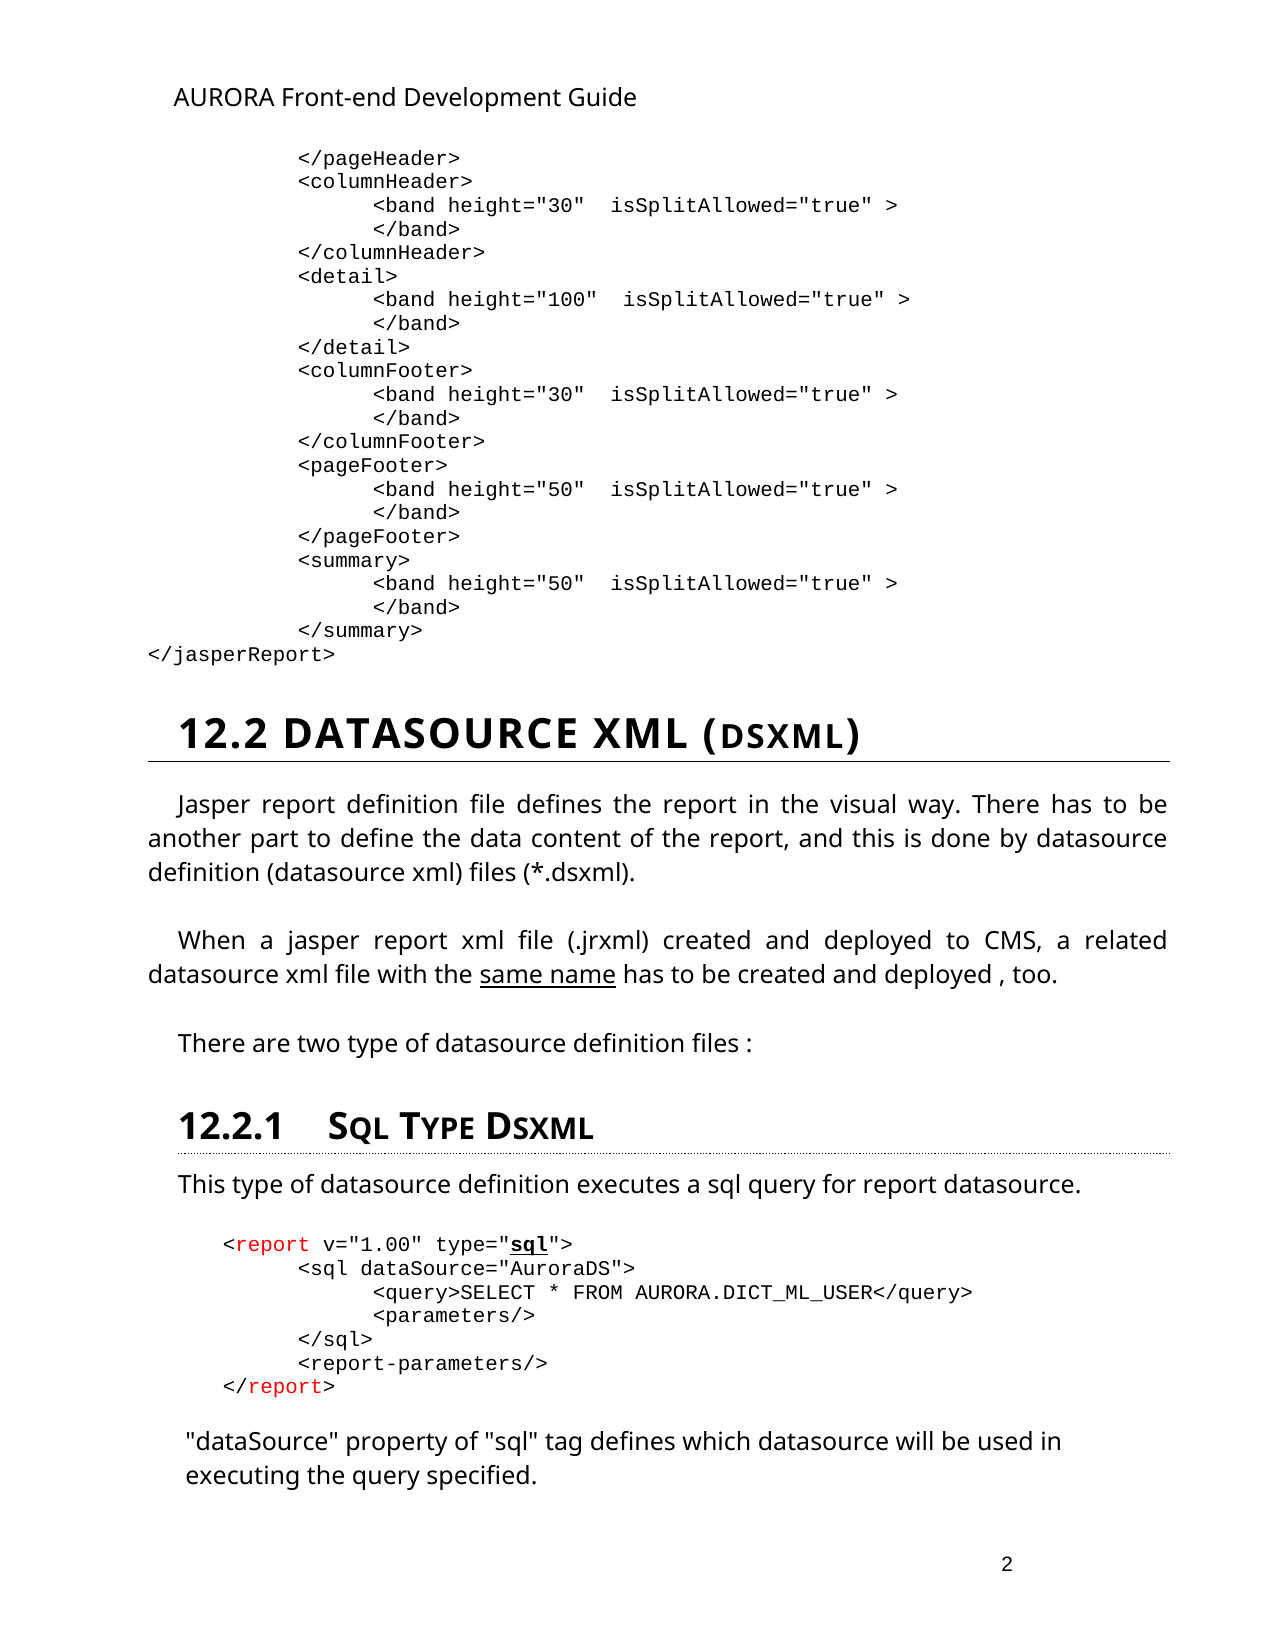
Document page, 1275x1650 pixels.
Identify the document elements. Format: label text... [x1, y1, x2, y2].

text There are two type of datasource definition files : [148, 1025, 1170, 1059]
text Jasper report definition file defines the report in the visual way. There has to be another part to define the data content of the report, and this is done by datasource definition (datasource xml) files (*.dsxml). [148, 787, 1170, 889]
text <pageFooter> [148, 455, 1170, 479]
text <report-parameters/> [223, 1353, 1170, 1376]
text <band height="50" isSplitAllowed="true" > [148, 573, 1170, 597]
text <columnFooter> [148, 360, 1170, 384]
text <query>SELECT * FROM AURORA.DICT_ML_USER</query> [223, 1282, 1170, 1305]
text </pageFooter> [148, 526, 1170, 549]
text "dataSource" property of "sql" tag defines which datasource will be used in executing the query specified. [185, 1423, 1170, 1492]
text </detail> [148, 337, 1170, 360]
text <detail> [148, 266, 1170, 289]
text </columnHeader> [148, 242, 1170, 266]
text <band height="30" isSplitAllowed="true" > [148, 384, 1170, 408]
text </pageHeader> [148, 148, 1170, 171]
text <report v="1.00" type="sql"> [223, 1234, 1170, 1258]
text </jasperReport> [148, 644, 1170, 668]
text </sql> [223, 1329, 1170, 1353]
text </band> [148, 408, 1170, 431]
text <sql dataSource="AuroraDS"> [223, 1258, 1170, 1282]
text <band height="50" isSplitAllowed="true" > [148, 479, 1170, 502]
text When a jasper report xml file (.jrxml) created and deployed to CMS, a related datasource xml file with the same name has to be created and deployed , too. [148, 923, 1170, 991]
text <summary> [148, 549, 1170, 573]
text </band> [148, 313, 1170, 337]
text <columnHeader> [148, 171, 1170, 195]
text </summary> [148, 621, 1170, 644]
text </columnFooter> [148, 431, 1170, 455]
text <parameters/> [223, 1305, 1170, 1329]
text </band> [148, 597, 1170, 621]
text </band> [148, 218, 1170, 242]
subtitle Sql Type Dsxml [178, 1099, 1170, 1154]
text </band> [148, 502, 1170, 526]
text <band height="100" isSplitAllowed="true" > [148, 289, 1170, 313]
text This type of datasource definition executes a sql query for report datasource. [178, 1166, 1170, 1200]
text <band height="30" isSplitAllowed="true" > [148, 195, 1170, 218]
subtitle 12.2 DATASOURCE XML (dsxml) [148, 704, 1170, 761]
text </report> [223, 1376, 1170, 1400]
